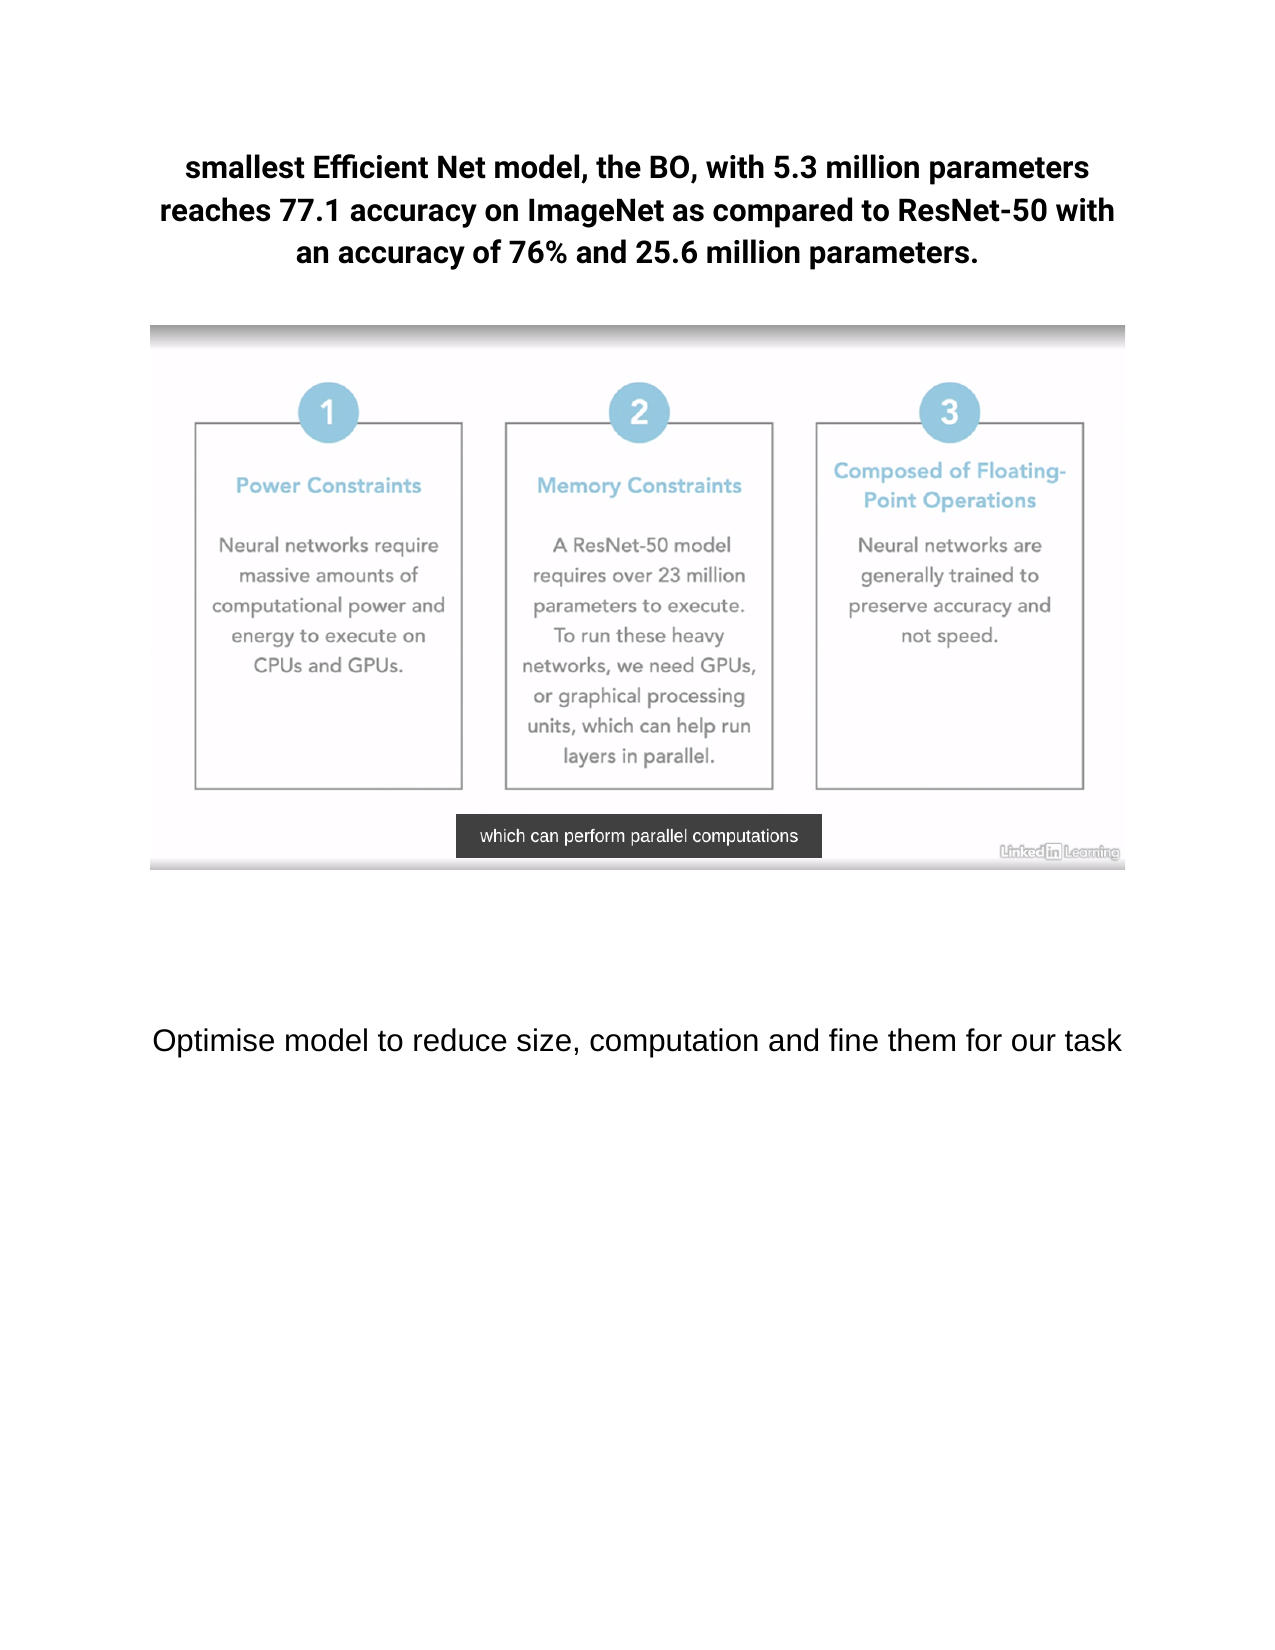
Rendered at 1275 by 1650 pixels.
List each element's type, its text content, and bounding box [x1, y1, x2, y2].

text Optimise model to reduce size, computation and fine them for our task [150, 1022, 1125, 1058]
picture [150, 325, 1125, 870]
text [150, 150, 1125, 271]
